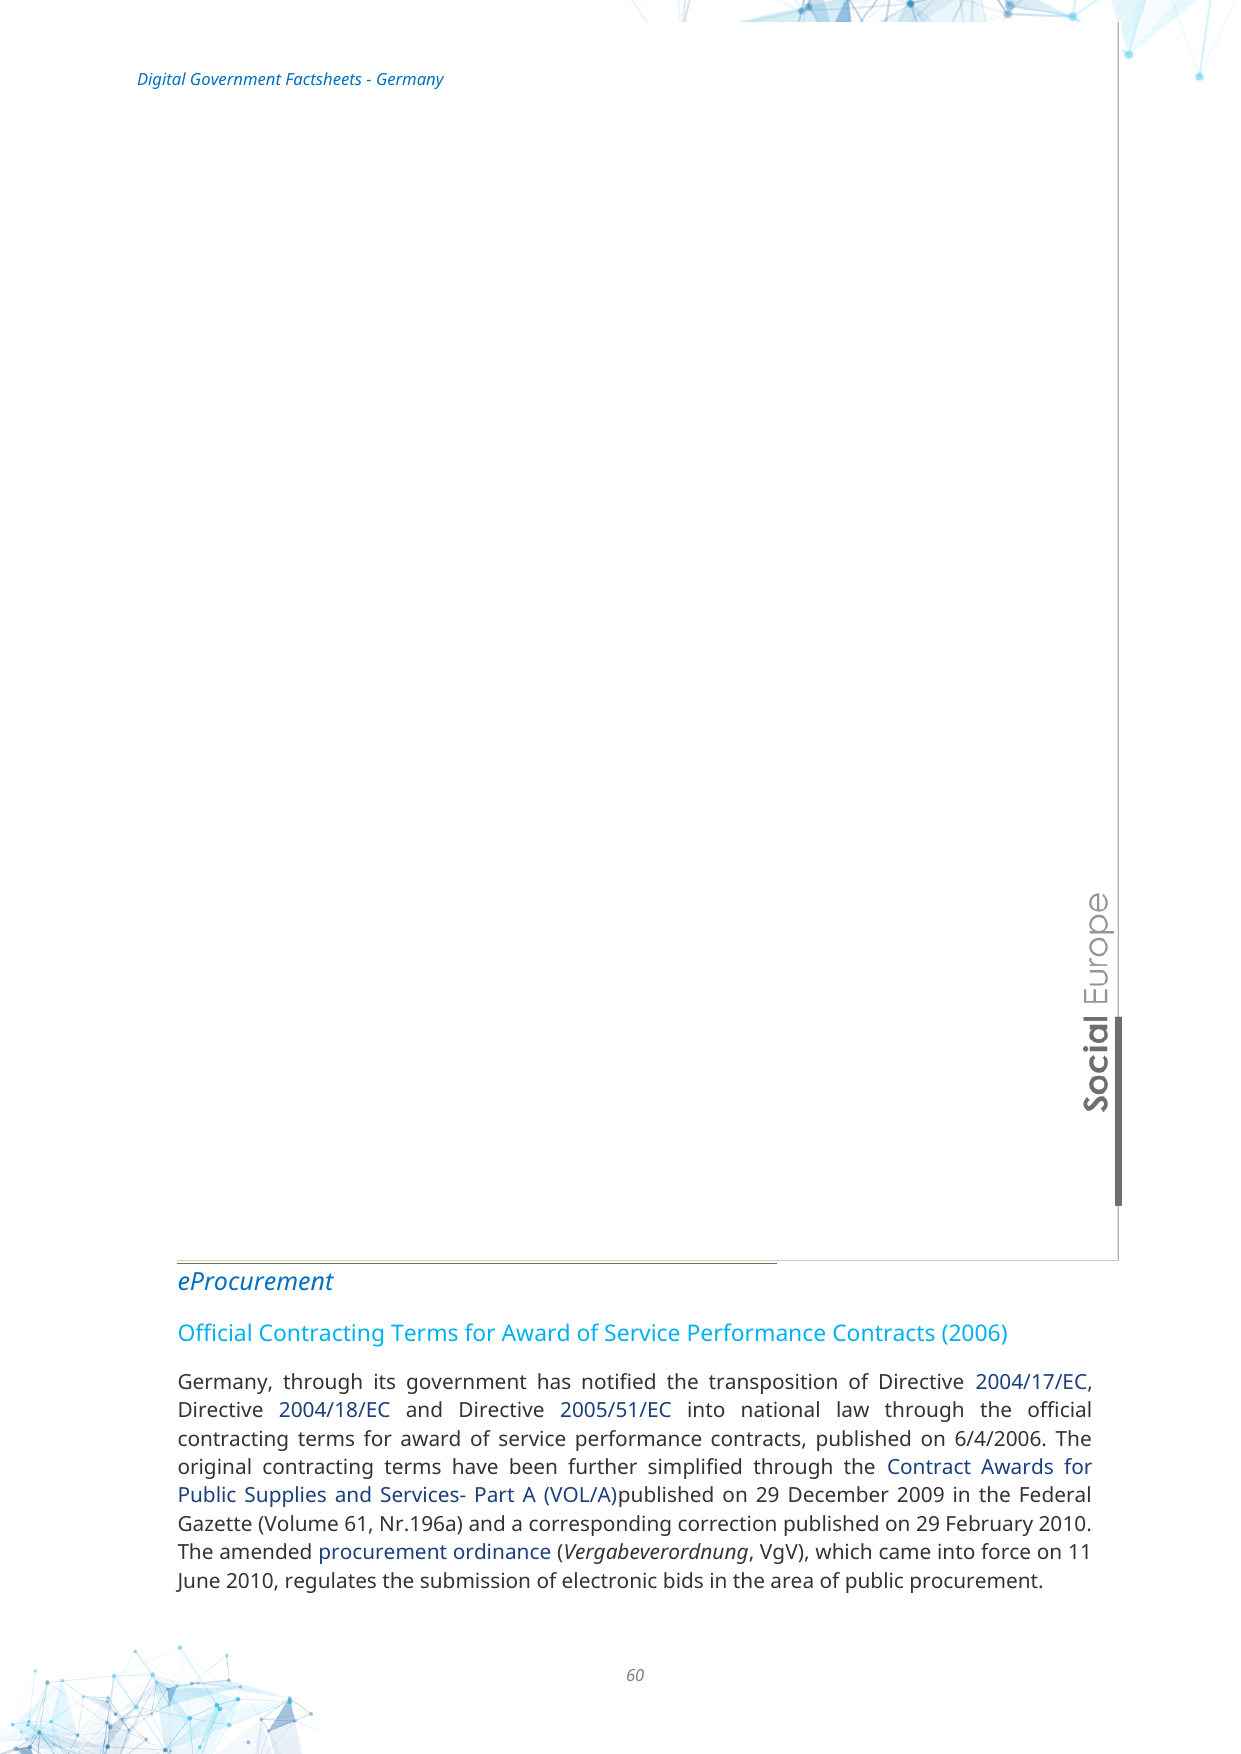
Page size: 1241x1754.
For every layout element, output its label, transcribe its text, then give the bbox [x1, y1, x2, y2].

text Germany, through its government has notified the transposition of Directive 2004/17/EC, Directive 2004/18/EC and Directive 2005/51/EC into national law through the official contracting terms for award of service performance contracts, published on 6/4/2006. The original contracting terms have been further simplified through the Contract Awards for Public Supplies and Services- Part A (VOL/A)published on 29 December 2009 in the Federal Gazette (Volume 61, Nr.196a) and a corresponding correction published on 29 February 2010. The amended procurement ordinance (Vergabeverordnung, VgV), which came into force on 11 June 2010, regulates the submission of electronic bids in the area of public procurement. [177, 1367, 1092, 1594]
subtitle Official Contracting Terms for Award of Service Performance Contracts (2006) [177, 1317, 1092, 1348]
subtitle eProcurement [177, 1264, 1092, 1298]
picture [177, 22, 1122, 1261]
